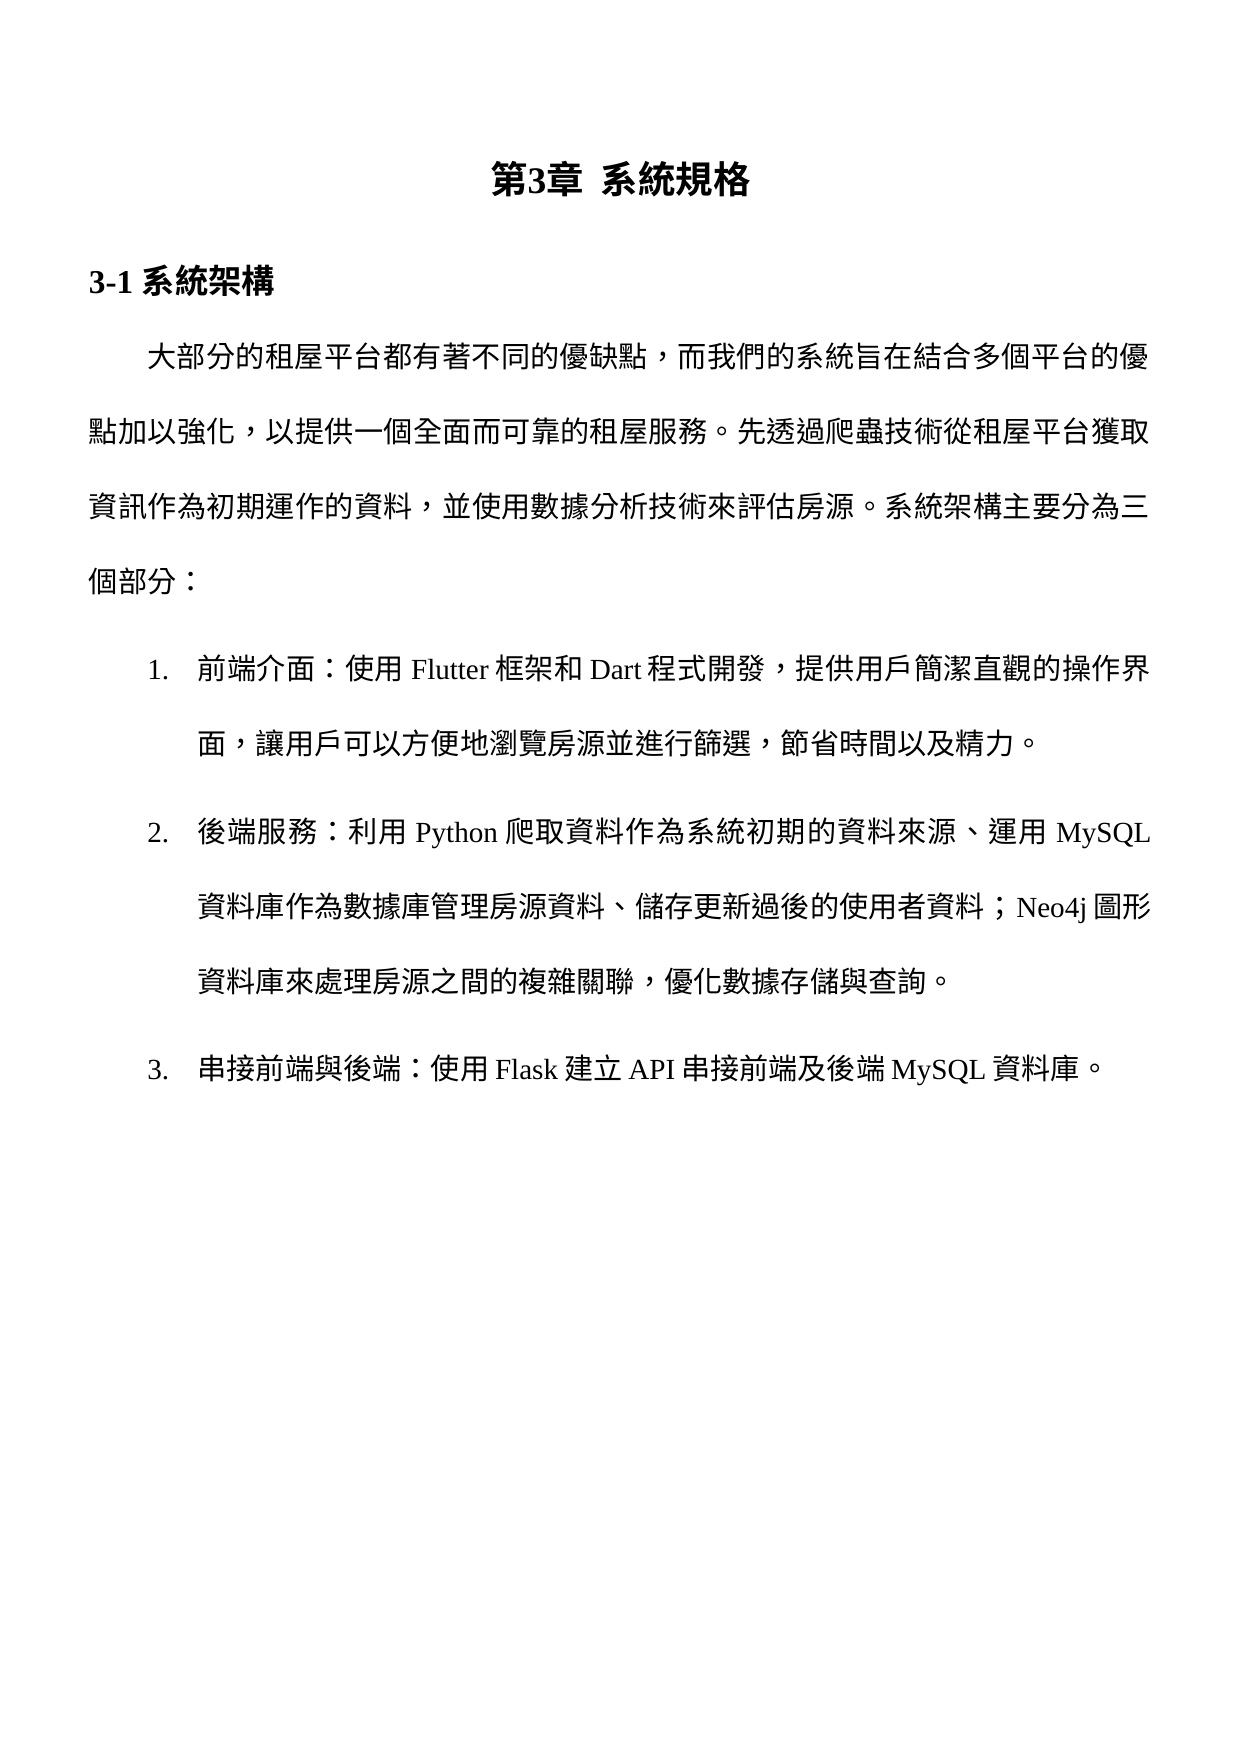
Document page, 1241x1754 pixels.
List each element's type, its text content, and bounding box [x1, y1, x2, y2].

list 串接前端與後端：使用Flask建立API串接前端及後端MySQL資料庫。 [147, 1029, 1152, 1104]
subtitle 系統架構 [89, 242, 1152, 317]
subtitle 系統規格 [89, 140, 1152, 215]
list 前端介面：使用Flutter框架和Dart程式開發，提供用戶簡潔直觀的操作界面，讓用戶可以方便地瀏覽房源並進行篩選，節省時間以及精力。 [147, 629, 1152, 779]
text 大部分的租屋平台都有著不同的優缺點，而我們的系統旨在結合多個平台的優點加以強化，以提供一個全面而可靠的租屋服務。先透過爬蟲技術從租屋平台獲取資訊作為初期運作的資料，並使用數據分析技術來評估房源。系統架構主要分為三個部分： [89, 317, 1152, 617]
list 後端服務：利用Python爬取資料作為系統初期的資料來源、運用MySQL資料庫作為數據庫管理房源資料、儲存更新過後的使用者資料；Neo4j圖形資料庫來處理房源之間的複雜關聯，優化數據存儲與查詢。 [147, 792, 1152, 1017]
